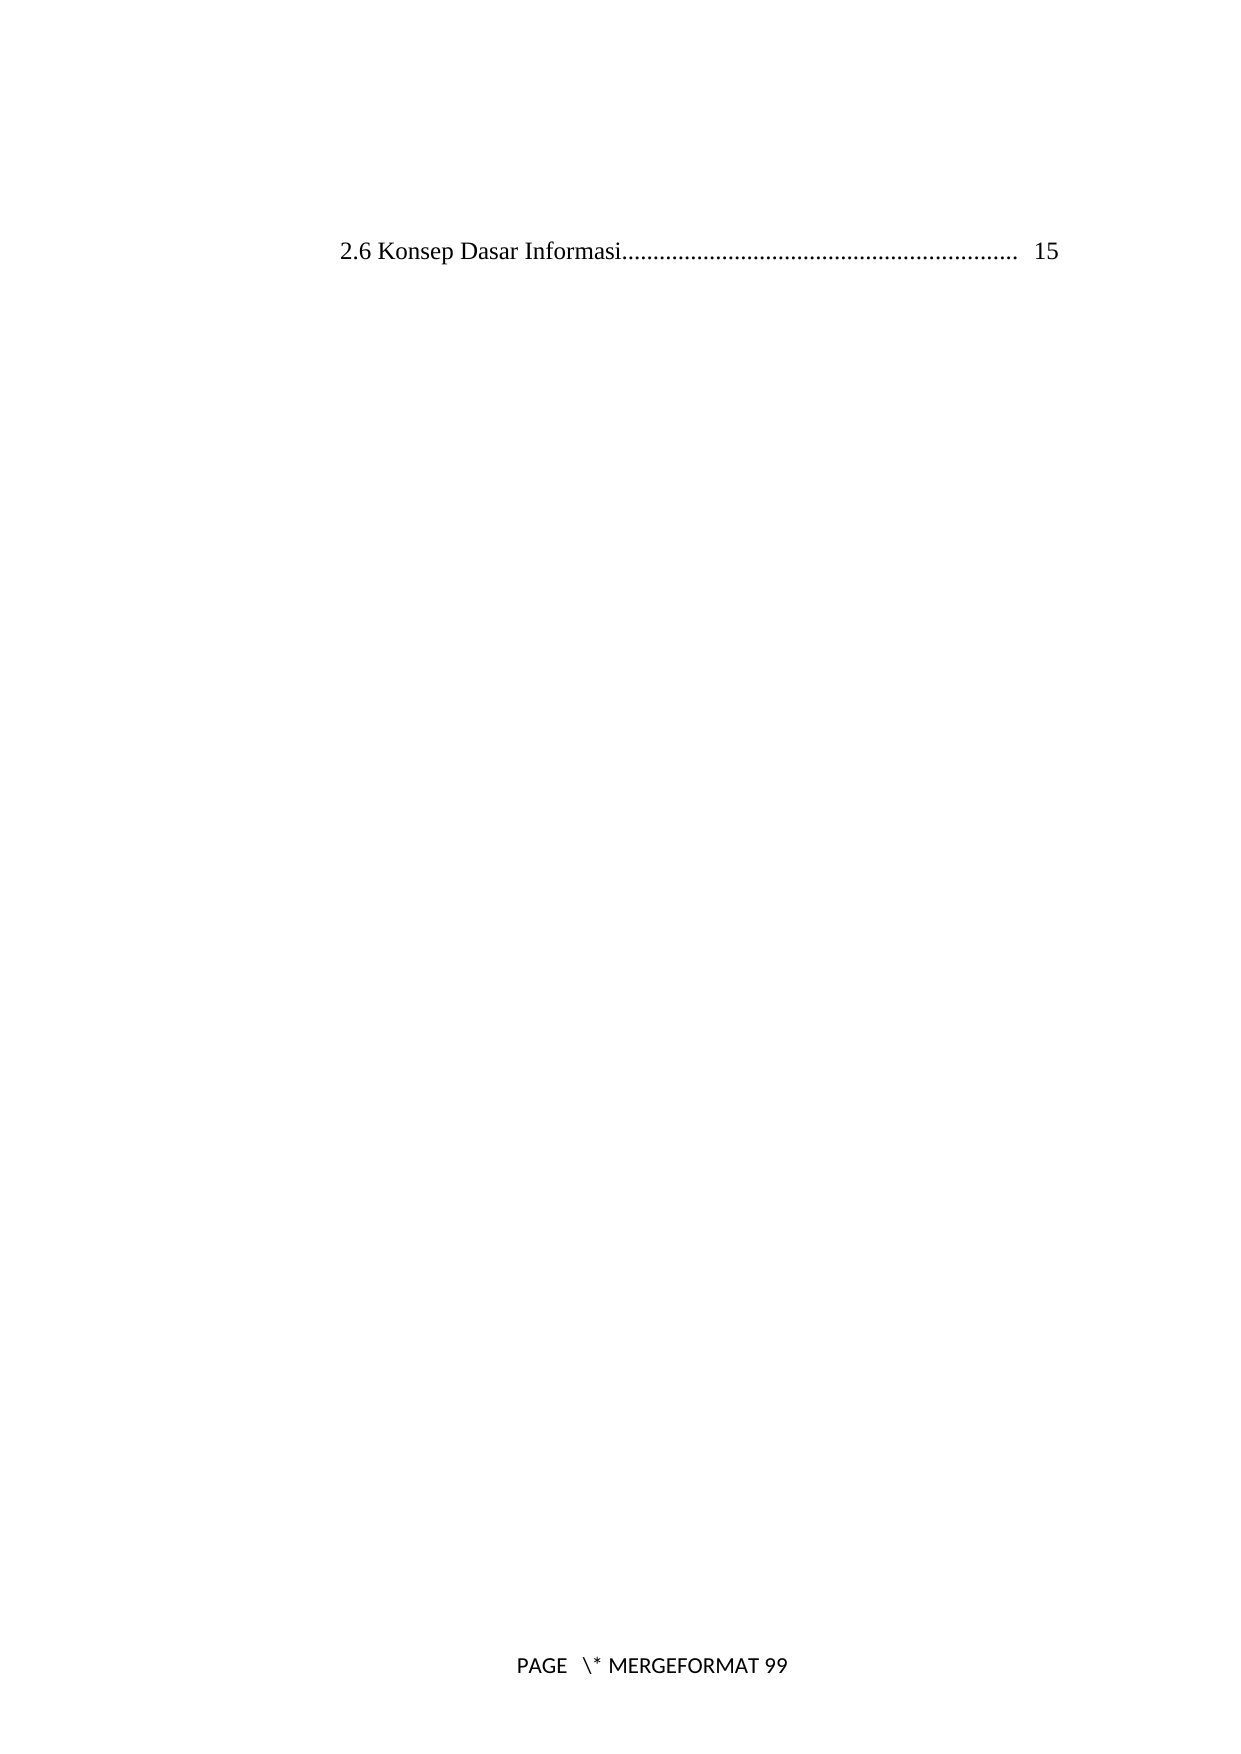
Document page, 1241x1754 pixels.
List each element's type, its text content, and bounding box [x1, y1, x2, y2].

text 2.6 Konsep Dasar Informasi 15 [340, 236, 1063, 265]
